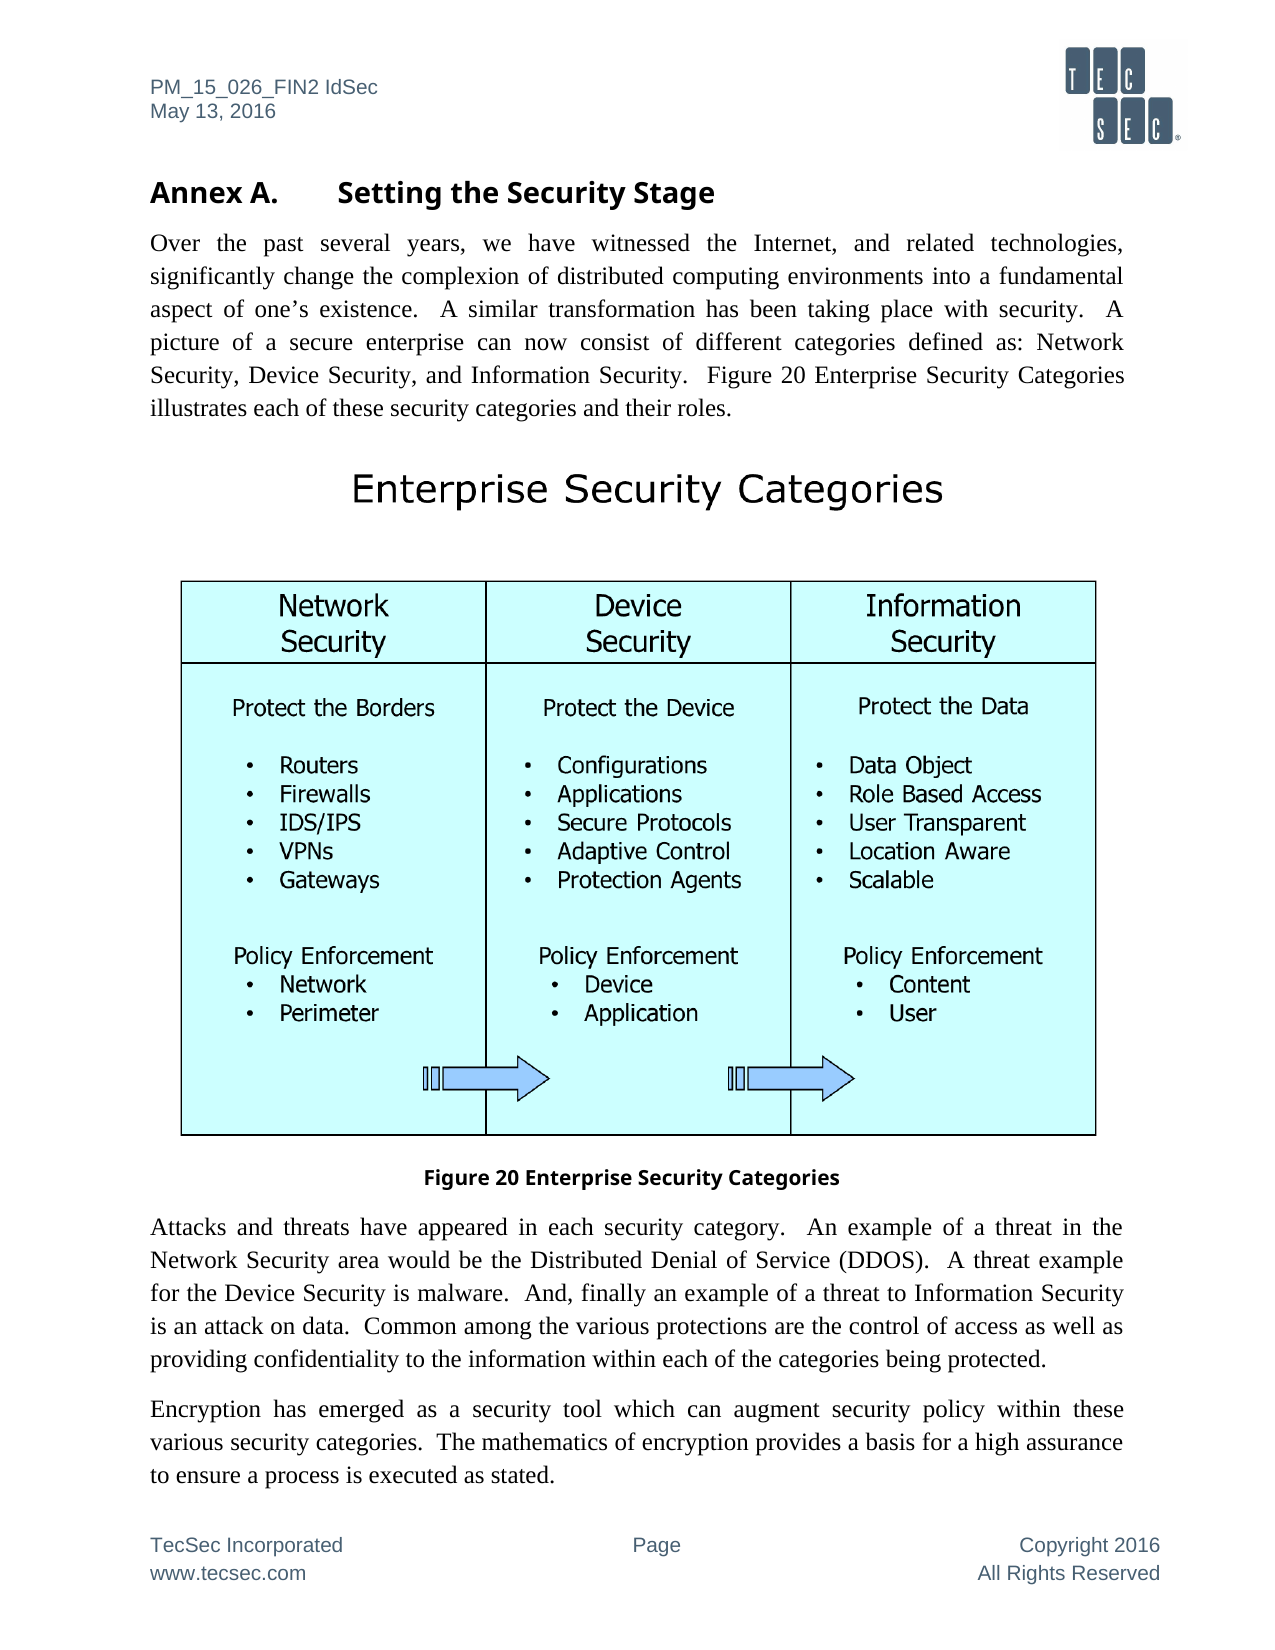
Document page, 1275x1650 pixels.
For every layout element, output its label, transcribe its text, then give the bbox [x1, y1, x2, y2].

subtitle Setting the Security Stage [150, 172, 1125, 212]
picture [1059, 39, 1188, 151]
picture [161, 443, 1114, 1147]
text Encryption has emerged as a security tool which can augment security policy within these various security categories. The mathematics of encryption provides a basis for a high assurance to ensure a process is executed as stated. [150, 1394, 1125, 1489]
text Attacks and threats have appeared in each security category. An example of a threat in the Network Security area would be the Distributed Denial of Service (DDOS). A threat example for the Device Security is malware. And, finally an example of a threat to Information Security is an attack on data. Common among the various protections are the control of access as well as providing confidentiality to the information within each of the categories being protected. [150, 1212, 1125, 1373]
text Over the past several years, we have witnessed the Internet, and related technologies, significantly change the complexion of distributed computing environments into a fundamental aspect of one’s existence. A similar transformation has been taking place with security. A picture of a secure enterprise can now consist of different categories defined as: Network Security, Device Security, and Information Security. Figure 20 Enterprise Security Categories illustrates each of these security categories and their roles. [150, 228, 1125, 422]
